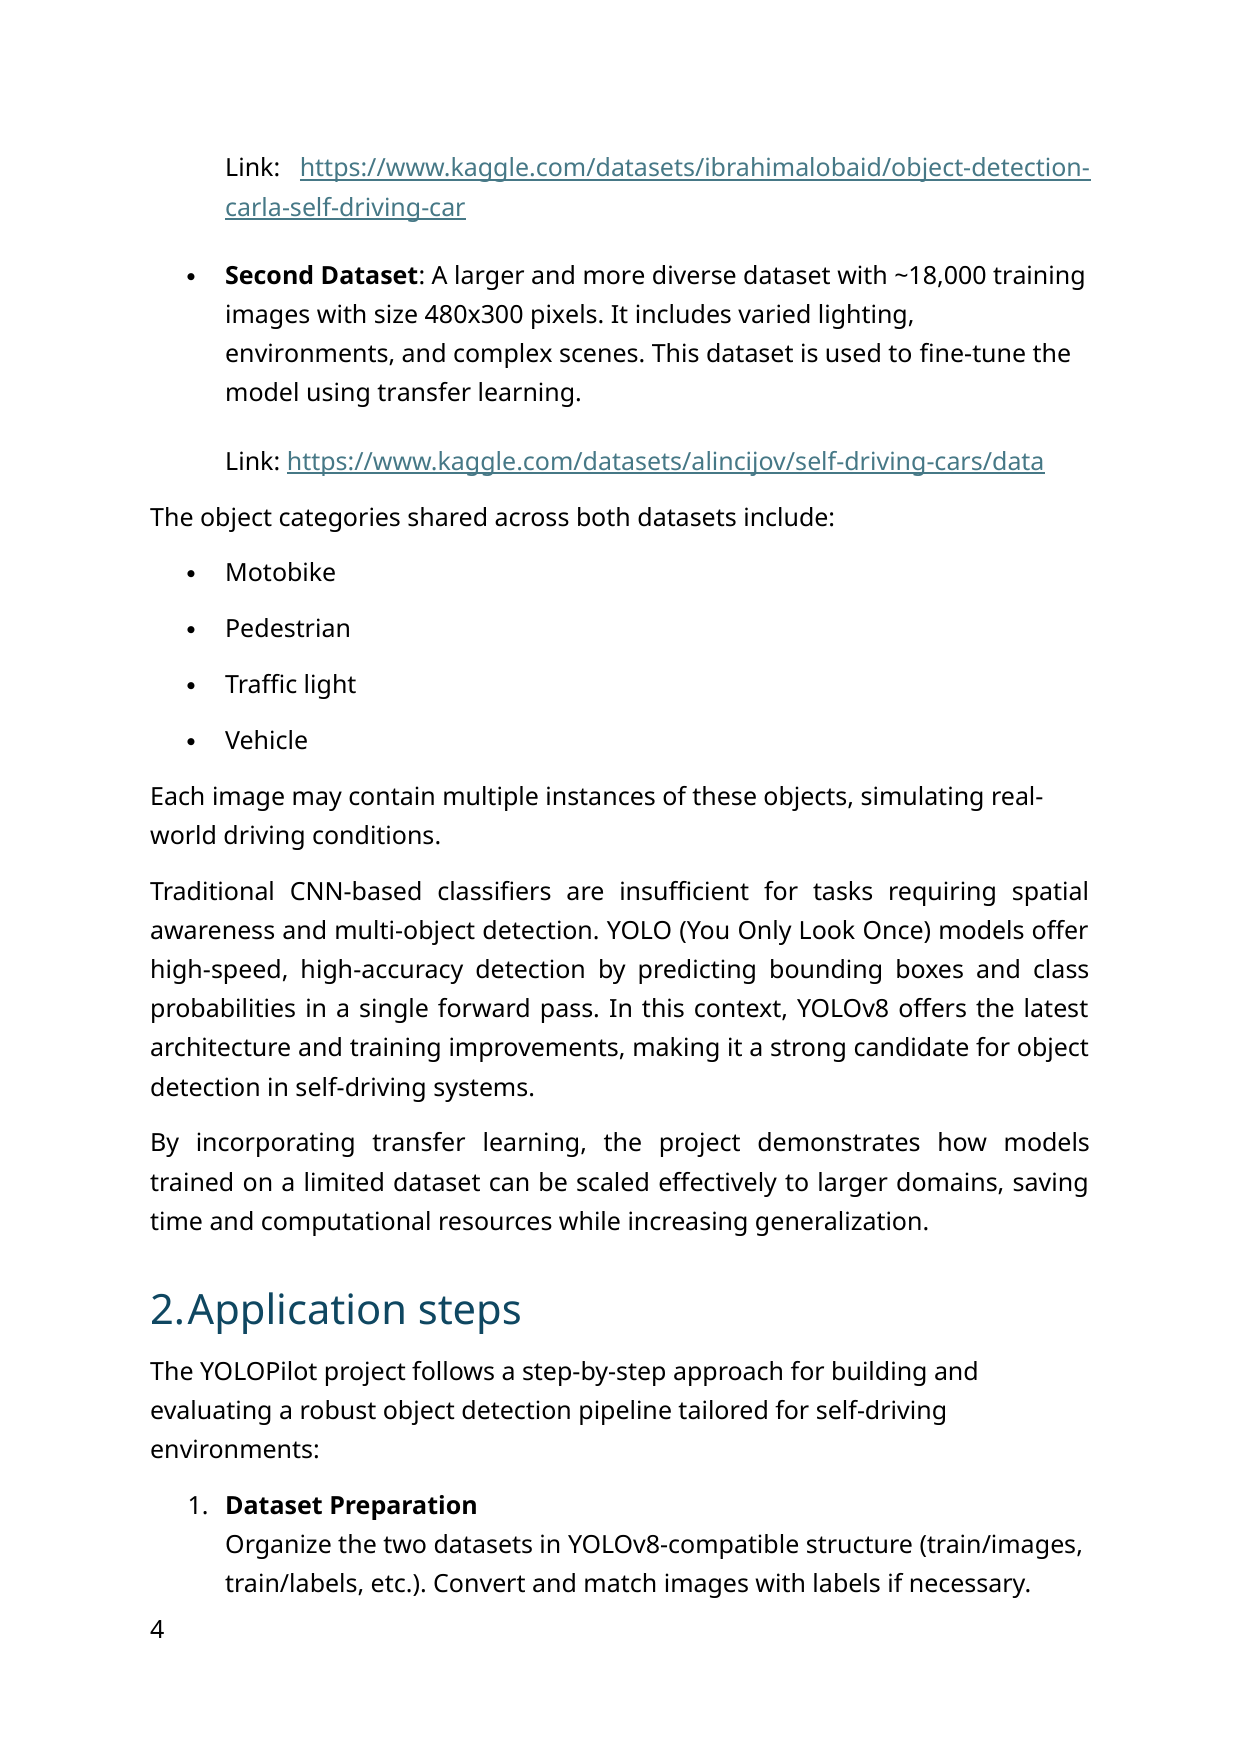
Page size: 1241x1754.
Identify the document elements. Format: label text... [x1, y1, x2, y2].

text Each image may contain multiple instances of these objects, simulating real-world driving conditions. [150, 778, 1090, 852]
text By incorporating transfer learning, the project demonstrates how models trained on a limited dataset can be scaled effectively to larger domains, saving time and computational resources while increasing generalization. [150, 1125, 1090, 1237]
list Motobike [187, 555, 1090, 589]
text Link: https://www.kaggle.com/datasets/alincijov/self-driving-cars/data [225, 443, 1090, 477]
list Second Dataset: A larger and more diverse dataset with ~18,000 training images with size 480x300 pixels. It includes varied lighting, environments, and complex scenes. This dataset is used to fine-tune the model using transfer learning. [187, 257, 1090, 409]
list Vehicle [187, 722, 1090, 757]
text Traditional CNN-based classifiers are insufficient for tasks requiring spatial awareness and multi-object detection. YOLO (You Only Look Once) models offer high-speed, high-accuracy detection by predicting bounding boxes and class probabilities in a single forward pass. In this context, YOLOv8 offers the latest architecture and training improvements, making it a strong candidate for object detection in self-driving systems. [150, 873, 1090, 1103]
text The YOLOPilot project follows a step-by-step approach for building and evaluating a robust object detection pipeline tailored for self-driving environments: [150, 1353, 1090, 1466]
subtitle Application steps [150, 1280, 1090, 1337]
text The object categories shared across both datasets include: [150, 499, 1090, 533]
list Traffic light [187, 667, 1090, 701]
list Pedestrian [187, 611, 1090, 645]
list Dataset Preparation Organize the two datasets in YOLOv8-compatible structure (train/images, train/labels, etc.). Convert and match images with labels if necessary. [187, 1488, 1090, 1600]
text Link: https://www.kaggle.com/datasets/ibrahimalobaid/object-detection-carla-self-driving-car [225, 150, 1090, 223]
